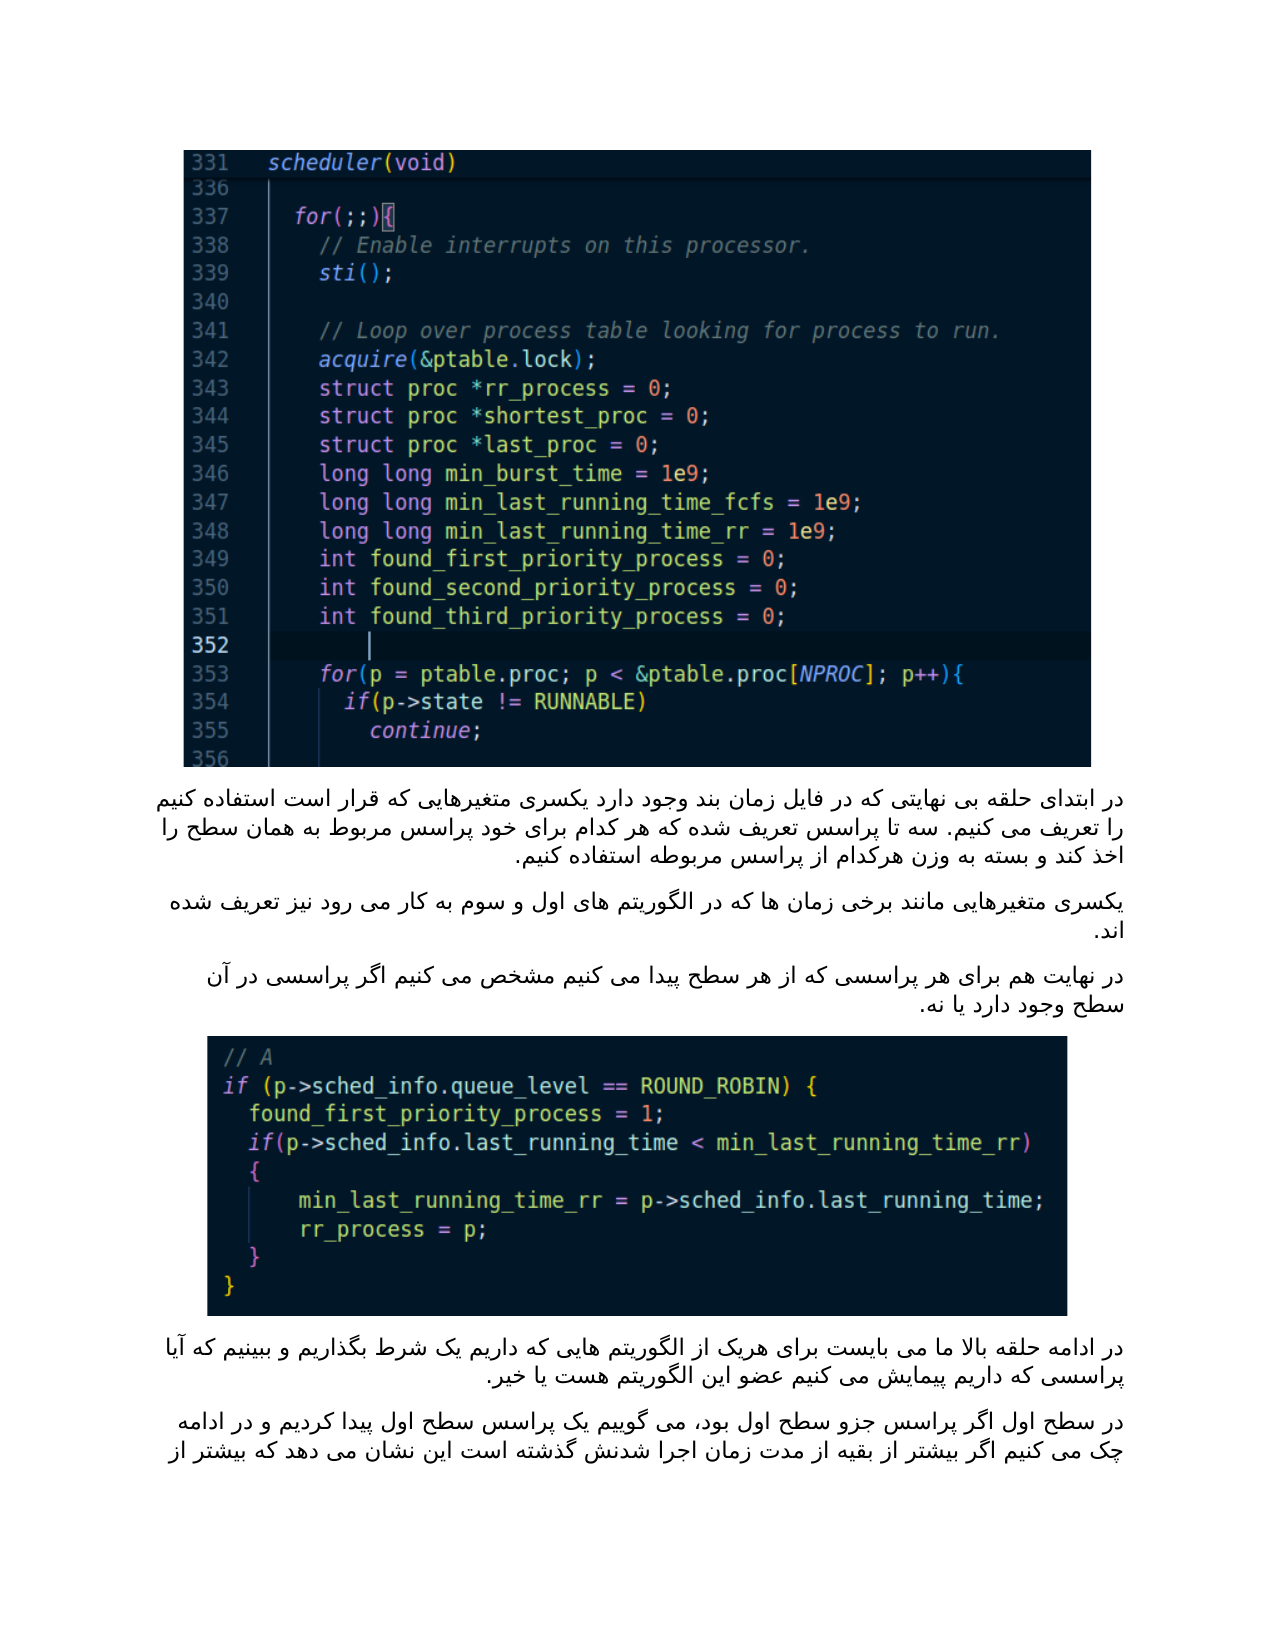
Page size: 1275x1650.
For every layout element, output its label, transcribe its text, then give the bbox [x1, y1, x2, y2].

text در ابتدای حلقه بی نهایتی که در فایل زمان بند وجود دارد یکسری متغیرهایی که قرار است استفاده کنیم را تعریف می کنیم. سه تا پراسس تعریف شده که هر کدام برای خود پراسس مربوط به همان سطح را اخذ کند و بسته به وزن هرکدام از پراسس مربوطه استفاده کنیم. [150, 785, 1125, 869]
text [150, 1408, 1125, 1463]
picture [183, 150, 1092, 767]
text یکسری متغیرهایی مانند برخی زمان ها که در الگوریتم های اول و سوم به کار می رود نیز تعریف شده اند. [150, 888, 1125, 943]
text در ادامه حلقه بالا ما می بایست برای هریک از الگوریتم هایی که داریم یک شرط بگذاریم و ببینیم که آیا پراسسی که داریم پیمایش می کنیم عضو این الگوریتم هست یا خیر. [150, 1334, 1125, 1389]
picture [207, 1036, 1068, 1316]
text در نهایت هم برای هر پراسسی که از هر سطح پیدا می کنیم مشخص می کنیم اگر پراسسی در آن سطح وجود دارد یا نه. [150, 962, 1125, 1018]
